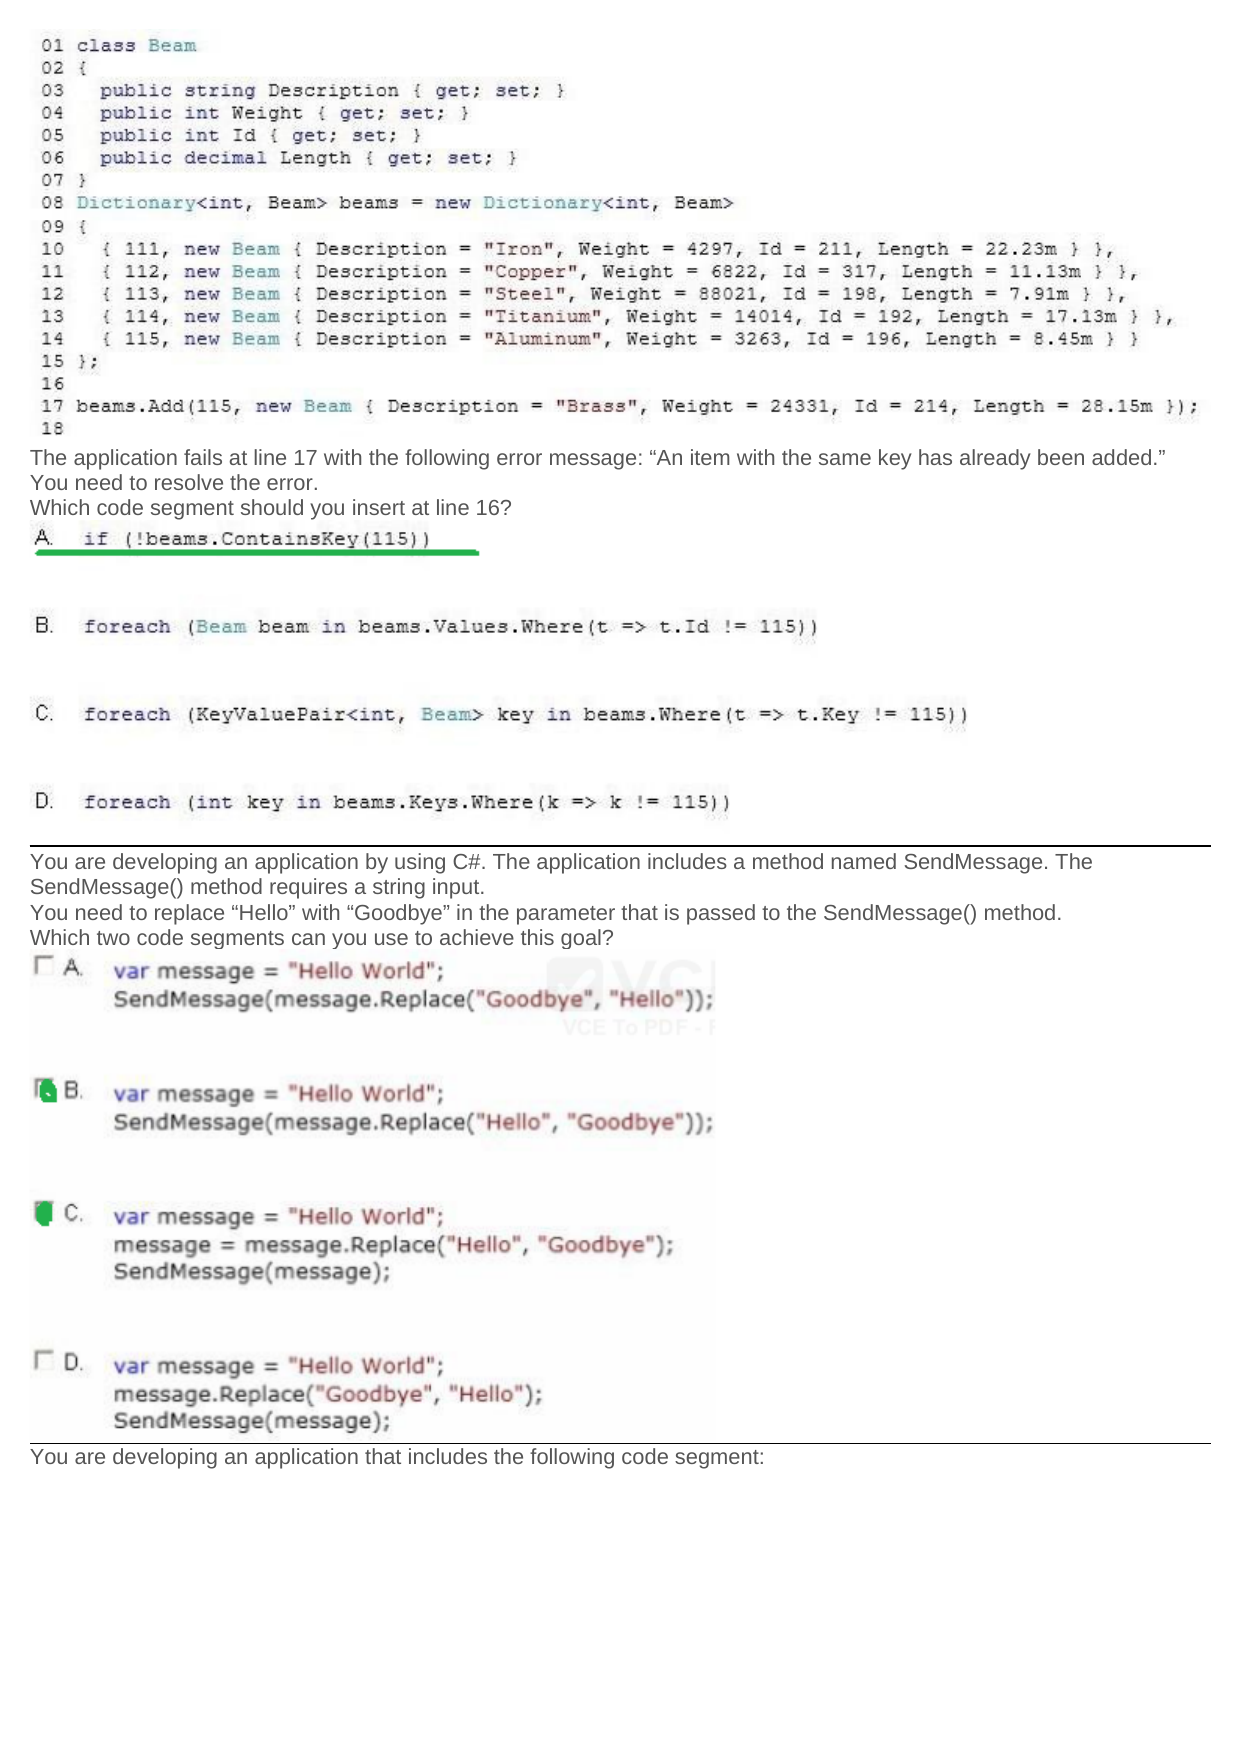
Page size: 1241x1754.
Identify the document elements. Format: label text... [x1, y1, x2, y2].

picture [29, 949, 716, 1441]
picture [29, 520, 983, 845]
text You are developing an application that includes the following code segment: [29, 1444, 1211, 1469]
picture [29, 29, 1211, 445]
text The application fails at line 17 with the following error message: “An item with the same key has already been added.” You need to resolve the error. Which code segment should you insert at line 16? [29, 445, 1211, 520]
